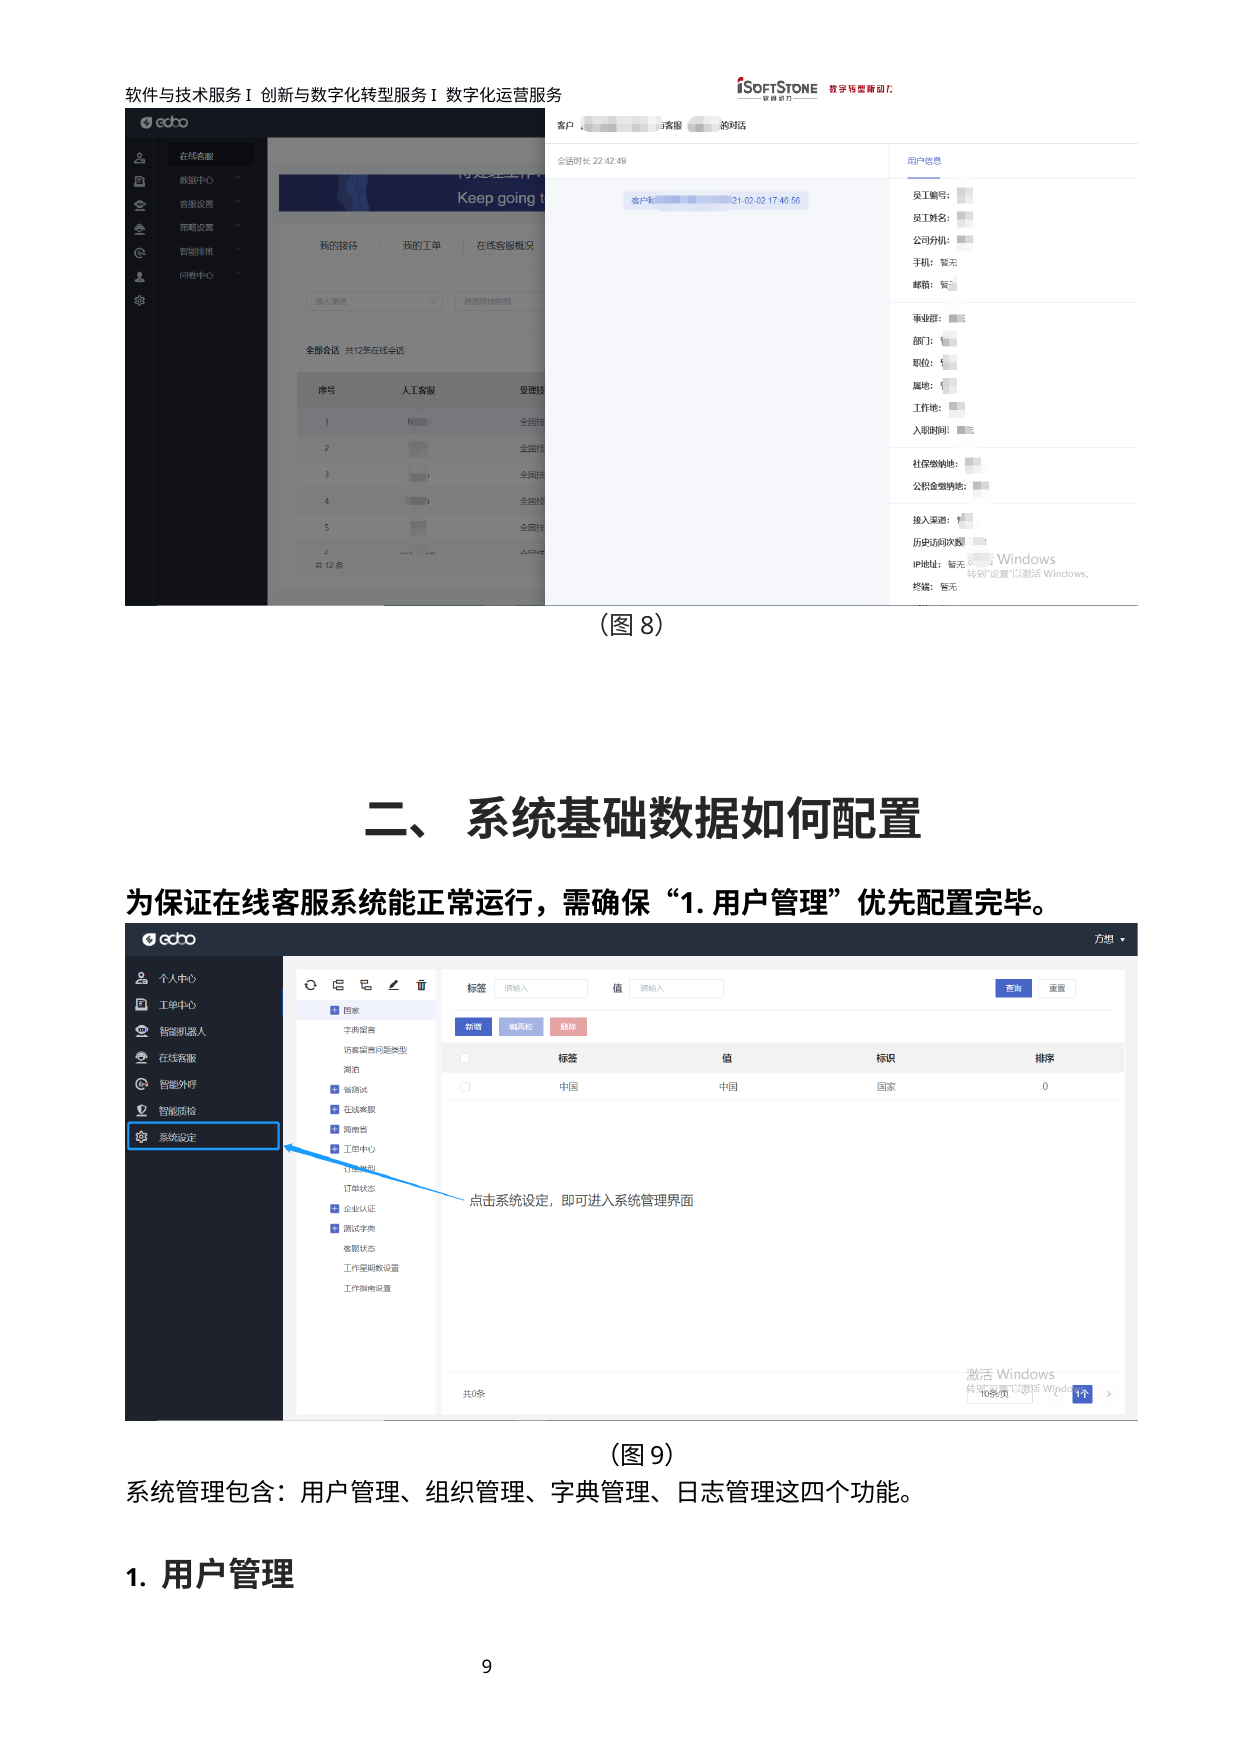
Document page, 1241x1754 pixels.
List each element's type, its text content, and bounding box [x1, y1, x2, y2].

title 系统基础数据如何配置 [148, 782, 1138, 849]
text （图 8） [125, 606, 1138, 642]
picture [125, 108, 1138, 606]
picture [125, 923, 1138, 1421]
picture [737, 77, 893, 101]
text 系统管理包含：用户管理、组织管理、字典管理、日志管理这四个功能。 [125, 1473, 1138, 1509]
text （图9） [544, 1436, 690, 1472]
text 为保证在线客服系统能正常运行，需确保“1. 用户管理”优先配置完毕。 [125, 880, 1138, 922]
subtitle 用户管理 [125, 1547, 1138, 1596]
